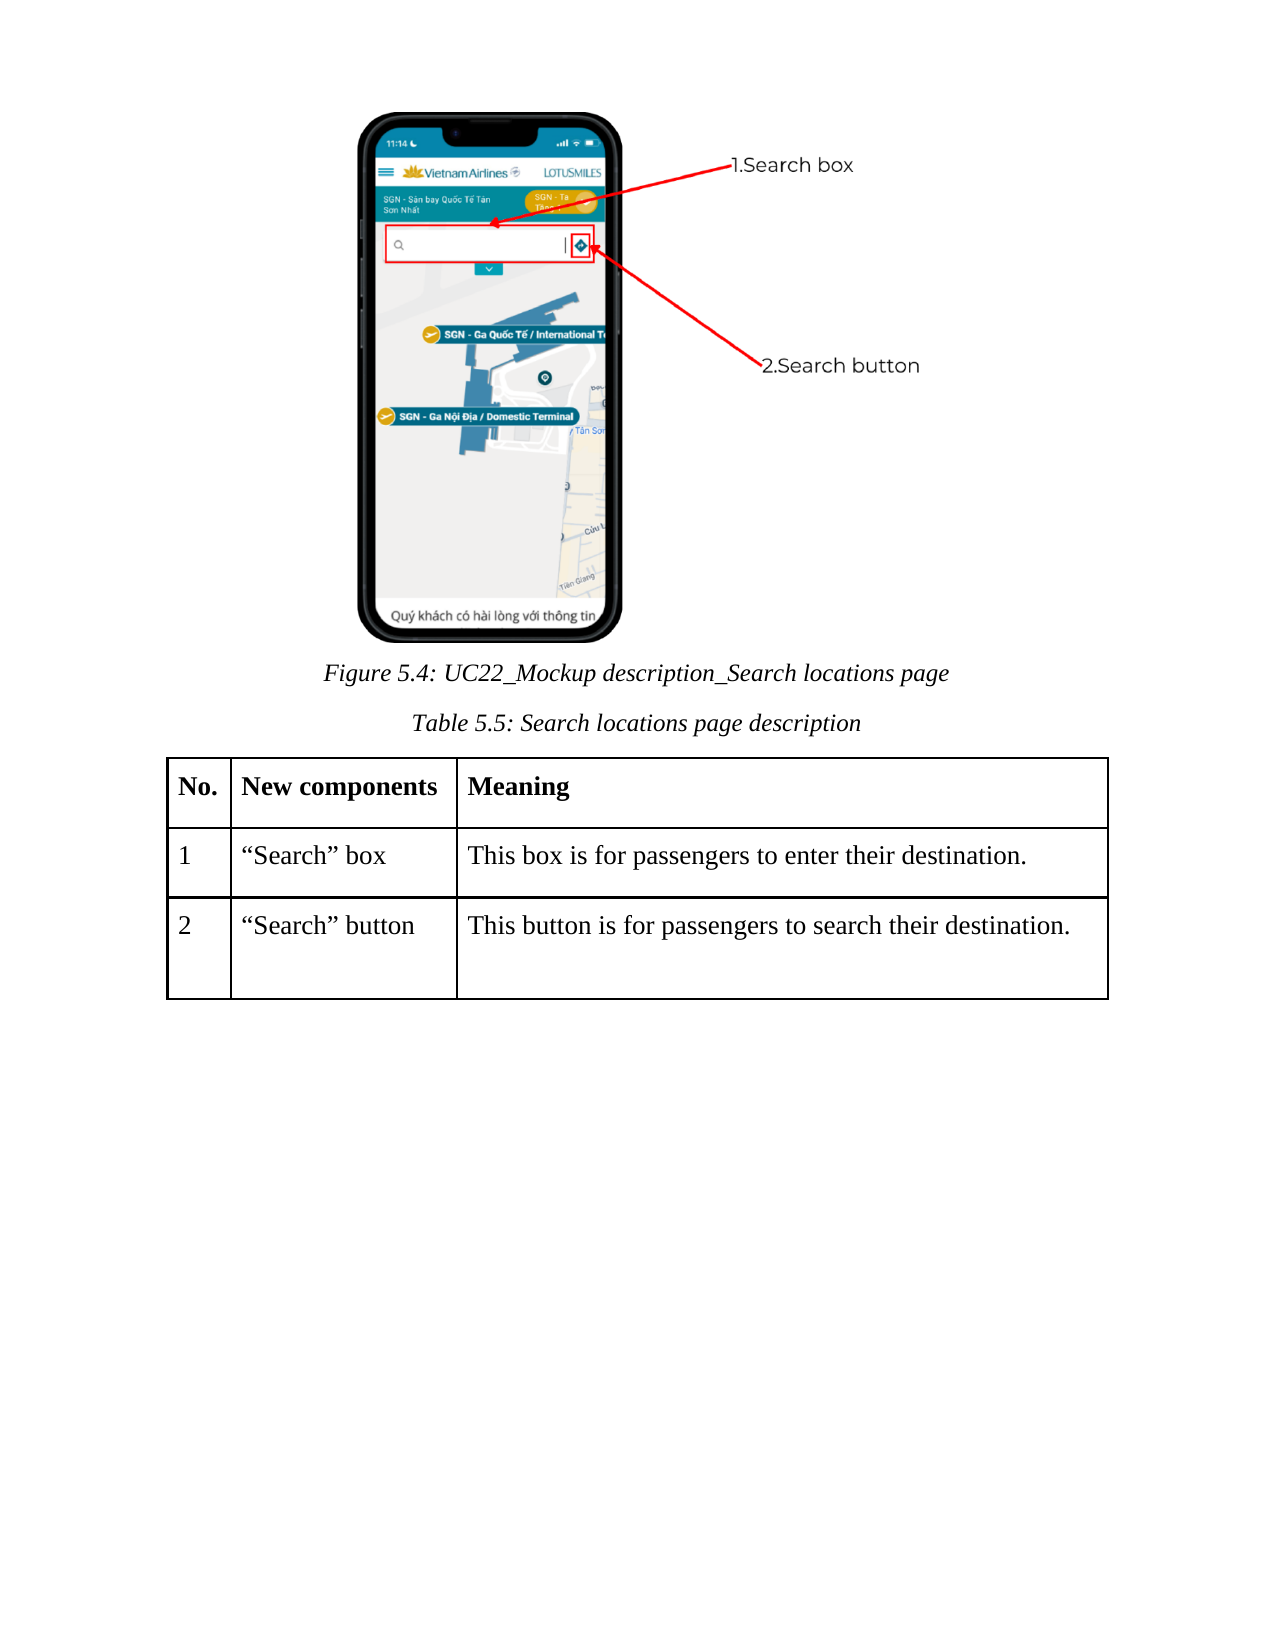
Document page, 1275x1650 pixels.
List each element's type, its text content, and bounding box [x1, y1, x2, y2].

table_cell “Search” button [232, 899, 456, 998]
picture [345, 112, 930, 643]
table_cell 1 [169, 829, 230, 896]
text Table 5.5: Search locations page description [150, 708, 1125, 736]
table_cell This button is for passengers to search their destination. [458, 899, 1107, 998]
table_cell “Search” box [232, 829, 456, 896]
table_header No. [169, 759, 230, 827]
table_header Meaning [458, 759, 1107, 827]
text Figure 5.4: UC22_Mockup description_Search locations page [150, 658, 1125, 687]
table_header New components [232, 759, 456, 827]
table_cell 2 [169, 899, 230, 998]
table_cell This box is for passengers to enter their destination. [458, 829, 1107, 896]
